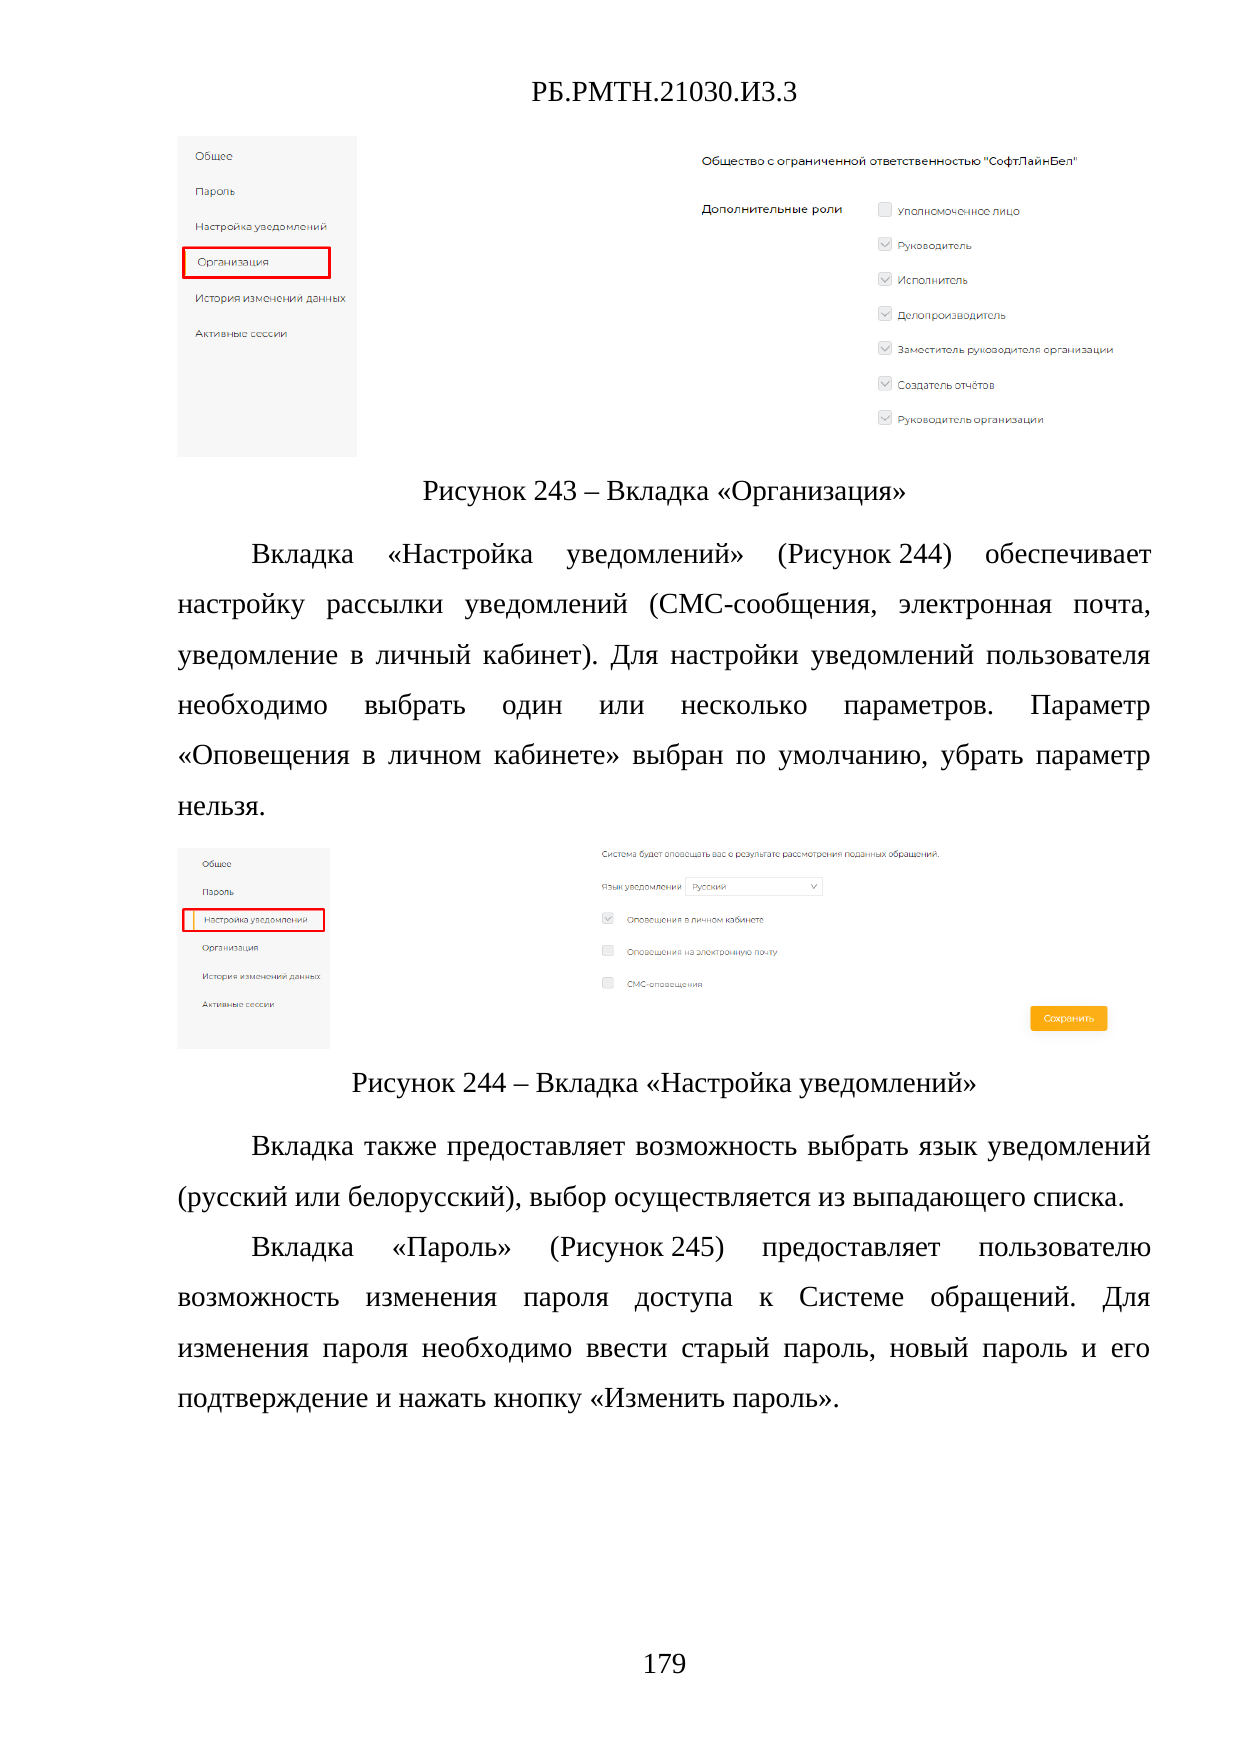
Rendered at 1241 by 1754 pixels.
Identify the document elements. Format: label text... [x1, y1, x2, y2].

text Рисунок 243 – Вкладка «Организация» [177, 473, 1152, 507]
picture [177, 132, 1152, 457]
picture [177, 838, 1152, 1049]
text Рисунок 244 – Вкладка «Настройка уведомлений» [177, 1066, 1152, 1099]
text Вкладка «Настройка уведомлений» (Рисунок 244) обеспечивает настройку рассылки уведомлений (СМС-сообщения, электронная почта, уведомление в личный кабинет). Для настройки уведомлений пользователя необходимо выбрать один или несколько параметров. Параметр «Оповещения в личном кабинете» выбран по умолчанию, убрать параметр нельзя. [177, 536, 1152, 821]
text Вкладка «Пароль» (Рисунок 245) предоставляет пользователю возможность изменения пароля доступа к Системе обращений. Для изменения пароля необходимо ввести старый пароль, новый пароль и его подтверждение и нажать кнопку «Изменить пароль». [177, 1229, 1152, 1413]
text Вкладка также предоставляет возможность выбрать язык уведомлений (русский или белорусский), выбор осуществляется из выпадающего списка. [177, 1128, 1152, 1212]
